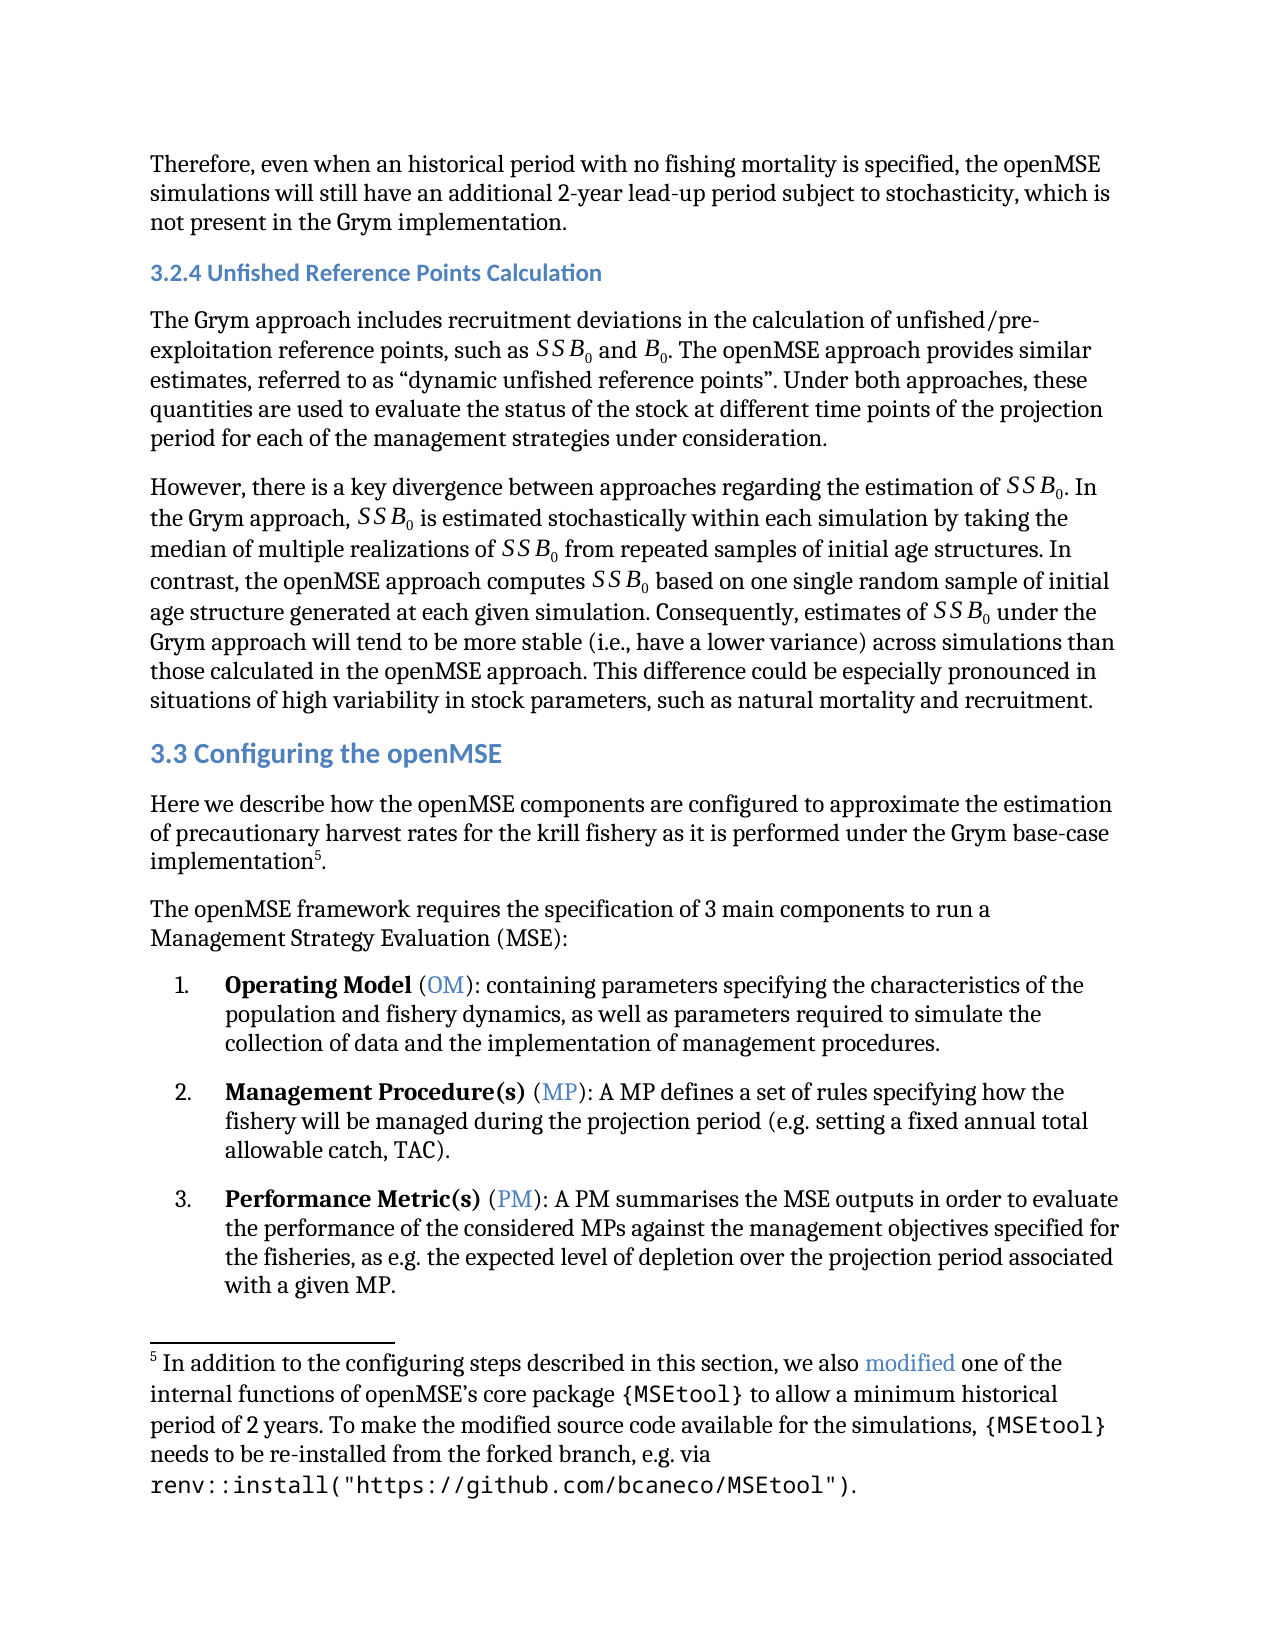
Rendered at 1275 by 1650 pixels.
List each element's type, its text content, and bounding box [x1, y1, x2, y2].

list Operating Model (OM): containing parameters specifying the characteristics of the population and fishery dynamics, as well as parameters required to simulate the collection of data and the implementation of management procedures. [175, 971, 1125, 1057]
text The Grym approach includes recruitment deviations in the calculation of unfished/pre-exploitation reference points, such as and . The openMSE approach provides similar estimates, referred to as “dynamic unfished reference points”. Under both approaches, these quantities are used to evaluate the status of the stock at different time points of the projection period for each of the management strategies under consideration. [150, 306, 1125, 453]
subtitle 3.2.4 Unfished Reference Points Calculation [150, 257, 1125, 288]
text However, there is a key divergence between approaches regarding the estimation of . In the Grym approach, is estimated stochastically within each simulation by taking the median of multiple realizations of from repeated samples of initial age structures. In contrast, the openMSE approach computes based on one single random sample of initial age structure generated at each given simulation. Consequently, estimates of under the Grym approach will tend to be more stable (i.e., have a lower variance) across simulations than those calculated in the openMSE approach. This difference could be especially pronounced in situations of high variability in stock parameters, such as natural mortality and recruitment. [150, 471, 1125, 714]
text Therefore, even when an historical period with no fishing mortality is specified, the openMSE simulations will still have an additional 2-year lead-up period subject to stochasticity, which is not present in the Grym implementation. [150, 150, 1125, 236]
text The openMSE framework requires the specification of 3 main components to run a Management Strategy Evaluation (MSE): [150, 895, 1125, 952]
list Management Procedure(s) (MP): A MP defines a set of rules specifying how the fishery will be managed during the projection period (e.g. setting a fixed annual total allowable catch, TAC). [175, 1078, 1125, 1164]
subtitle 3.3 Configuring the openMSE [150, 735, 1125, 771]
text Here we describe how the openMSE components are configured to approximate the estimation of precautionary harvest rates for the krill fishery as it is performed under the Grym base-case implementation. [150, 790, 1125, 876]
list Performance Metric(s) (PM): A PM summarises the MSE outputs in order to evaluate the performance of the considered MPs against the management objectives specified for the fisheries, as e.g. the expected level of depletion over the projection period associated with a given MP. [175, 1185, 1125, 1300]
